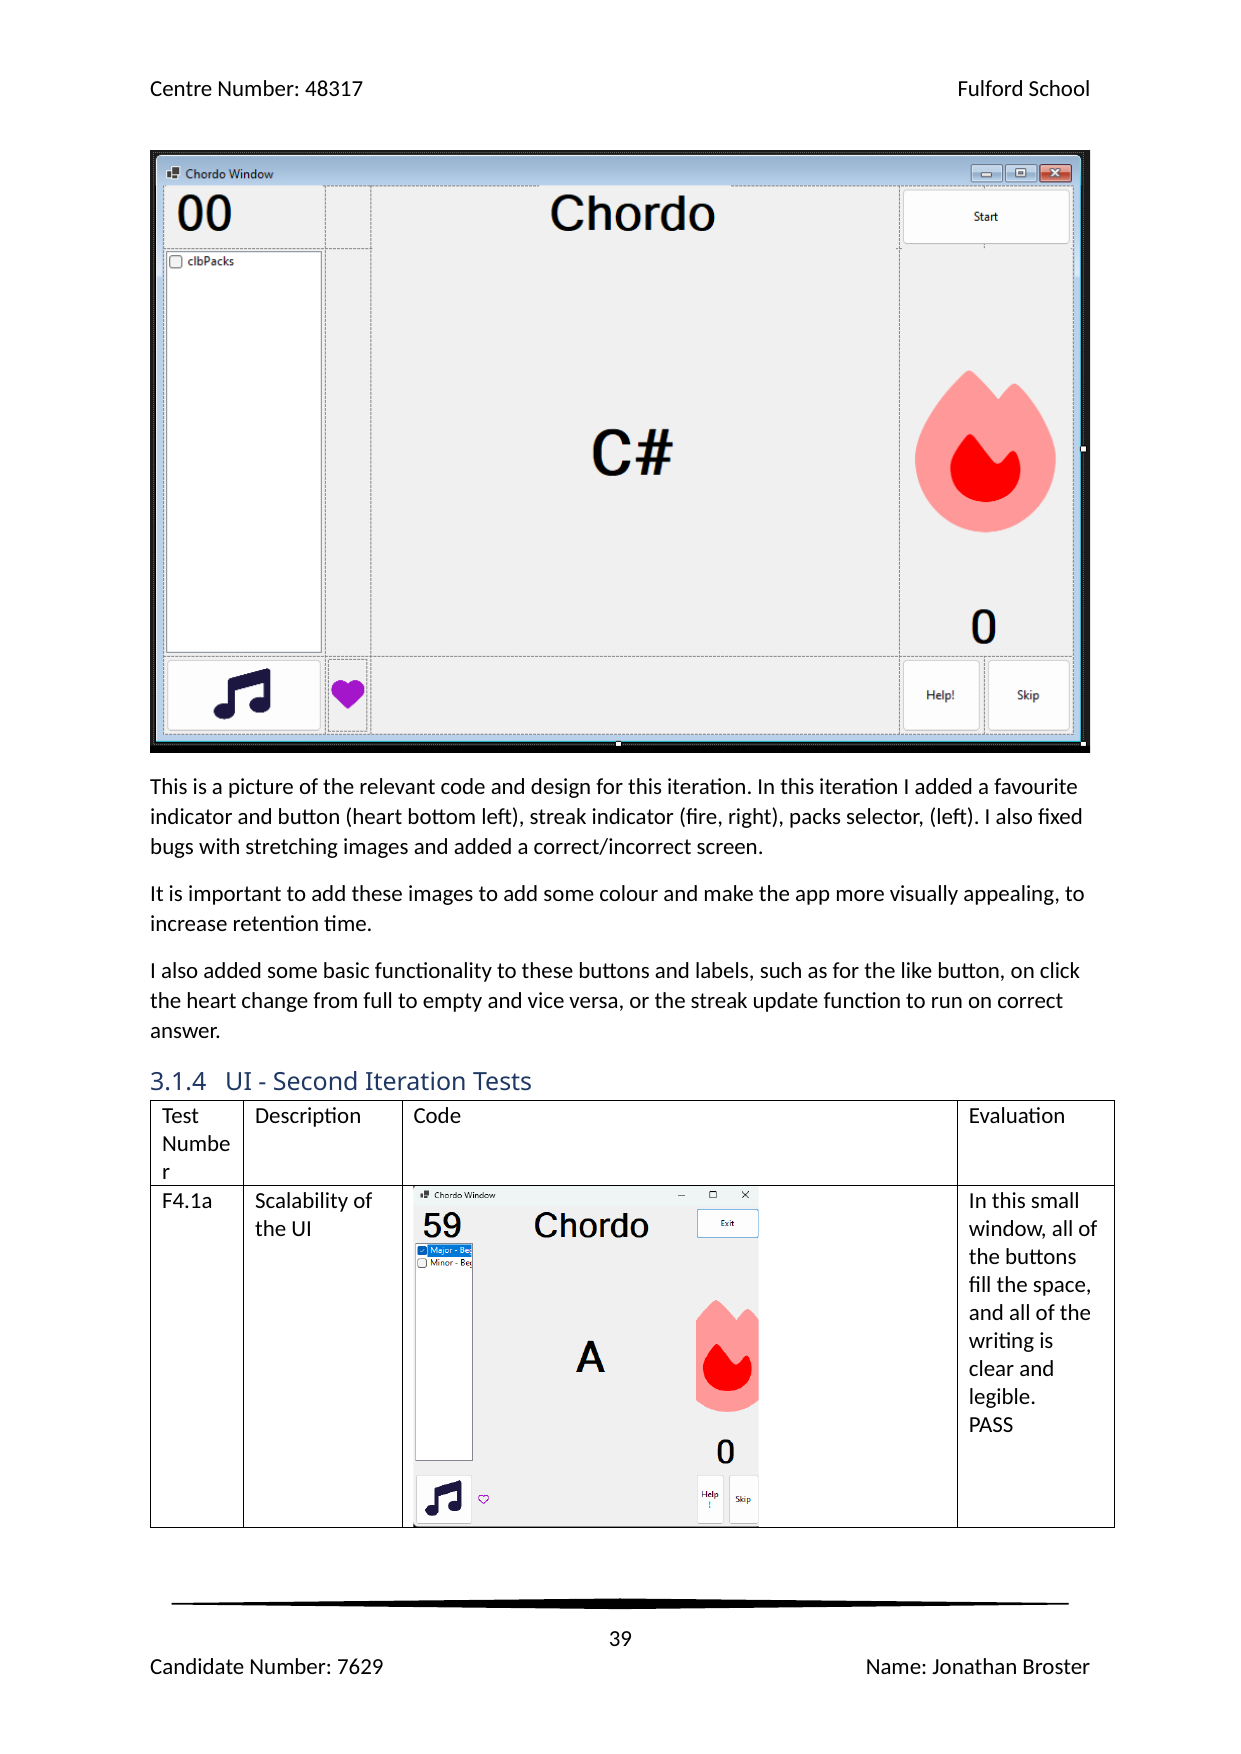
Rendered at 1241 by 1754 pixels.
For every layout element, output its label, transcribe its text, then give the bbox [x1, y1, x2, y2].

table_cell F4.1a [151, 1186, 243, 1527]
table_cell [759, 1186, 957, 1527]
picture [150, 150, 1091, 753]
table_header Evaluation [958, 1101, 1114, 1185]
table_header Test Number [151, 1101, 243, 1185]
table_cell In this small window, all of the buttons fill the space, and all of the writing is clear and legible. PASS [958, 1186, 1114, 1527]
text I also added some basic functionality to these buttons and labels, such as for the like button, on click the heart change from full to empty and vice versa, or the streak update function to run on correct answer. [150, 956, 1090, 1044]
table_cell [244, 1186, 402, 1527]
text It is important to add these images to add some colour and make the app more visually appealing, to increase retention time. [150, 879, 1090, 937]
table_header Code [403, 1101, 957, 1185]
subtitle UI - Second Iteration Tests [150, 1063, 1090, 1097]
text This is a picture of the relevant code and design for this iteration. In this iteration I added a favourite indicator and button (heart bottom left), streak indicator (fire, right), packs selector, (left). I also fixed bugs with stretching images and added a correct/incorrect screen. [150, 772, 1090, 860]
picture [413, 1186, 759, 1527]
table_header Description [244, 1101, 402, 1185]
table_cell [403, 1186, 413, 1527]
